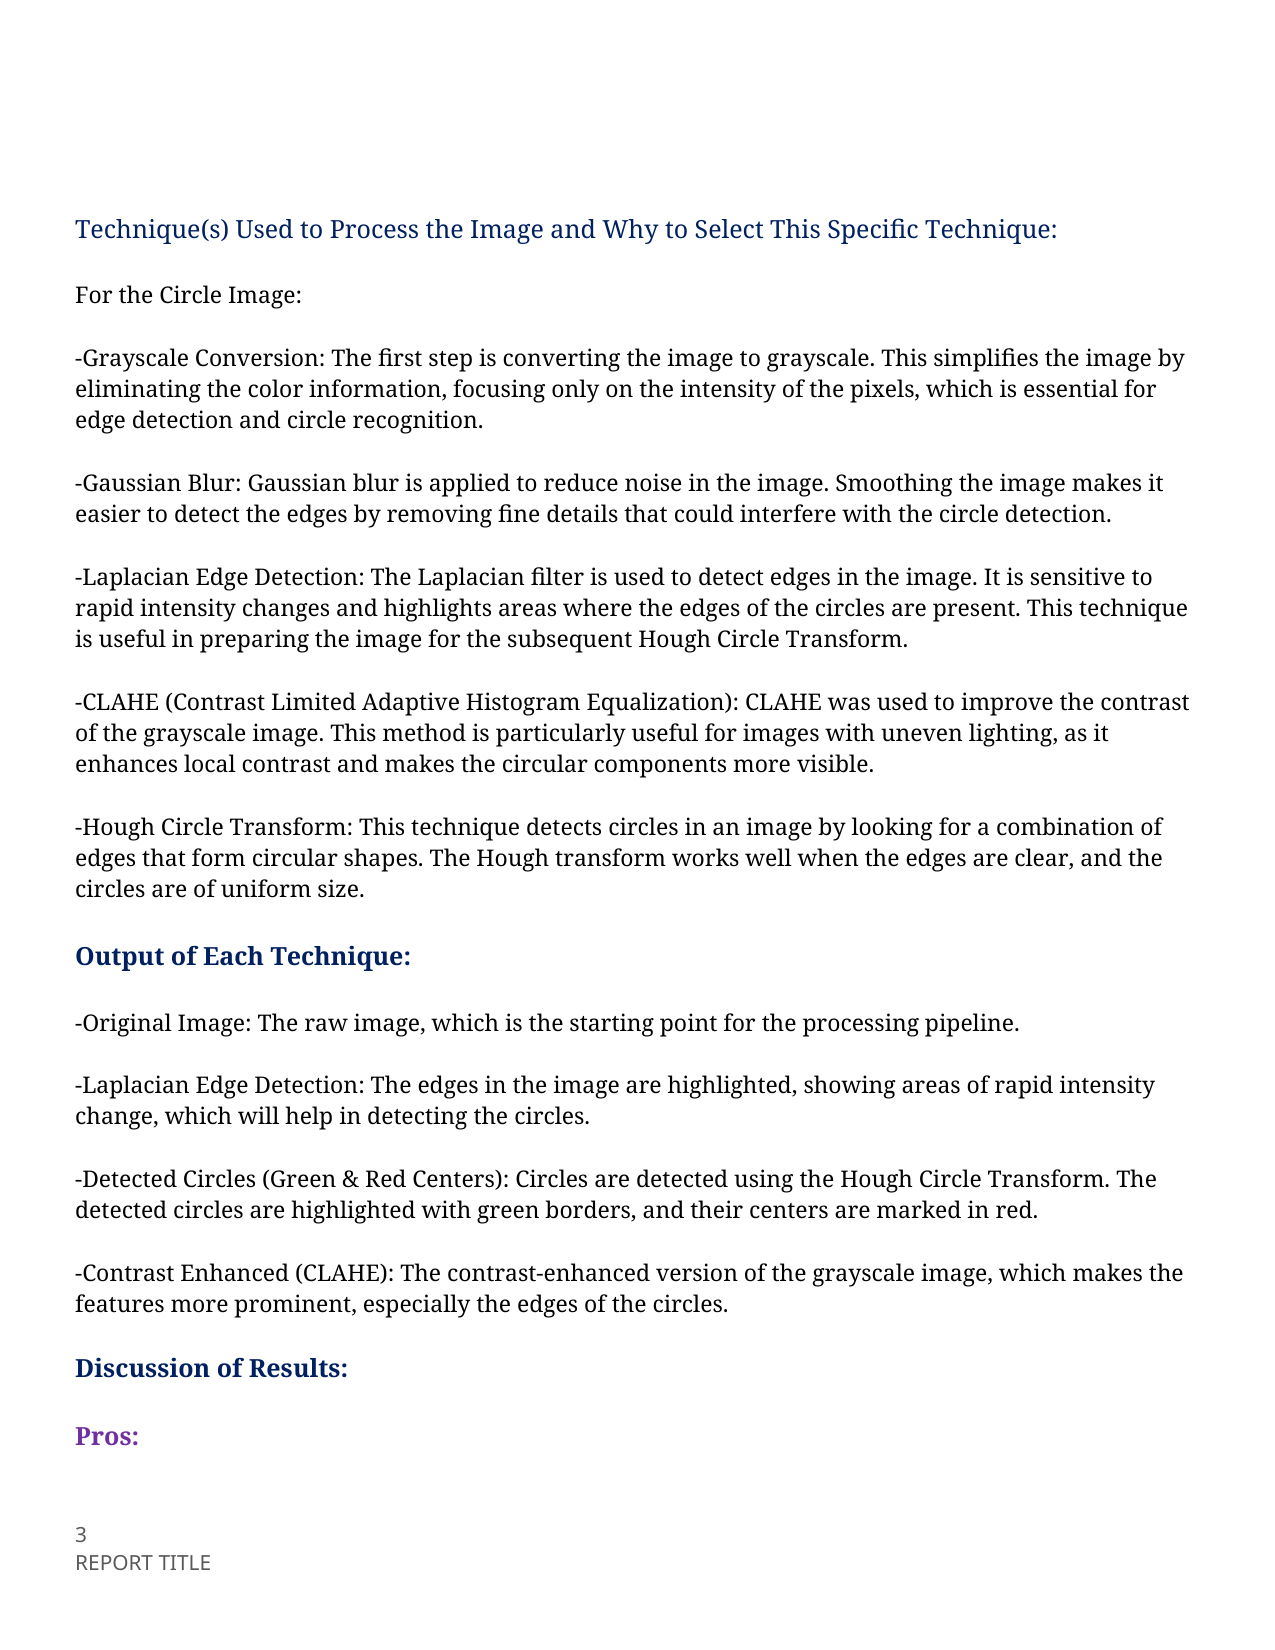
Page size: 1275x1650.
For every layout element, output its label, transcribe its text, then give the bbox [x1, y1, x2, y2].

text Discussion of Results: [75, 1350, 1200, 1384]
text -Grayscale Conversion: The first step is converting the image to grayscale. This simplifies the image by eliminating the color information, focusing only on the intensity of the pixels, which is essential for edge detection and circle recognition. [75, 342, 1200, 436]
text -Gaussian Blur: Gaussian blur is applied to reduce noise in the image. Smoothing the image makes it easier to detect the edges by removing fine details that could interfere with the circle detection. [75, 467, 1200, 529]
text -CLAHE (Contrast Limited Adaptive Histogram Equalization): CLAHE was used to improve the contrast of the grayscale image. This method is particularly useful for images with uneven lighting, as it enhances local contrast and makes the circular components more visible. [75, 686, 1200, 779]
text -Detected Circles (Green & Red Centers): Circles are detected using the Hough Circle Transform. The detected circles are highlighted with green borders, and their centers are marked in red. [75, 1163, 1200, 1225]
text Pros: [75, 1418, 1200, 1452]
text -Laplacian Edge Detection: The edges in the image are highlighted, showing areas of rapid intensity change, which will help in detecting the circles. [75, 1069, 1200, 1132]
text -Contrast Enhanced (CLAHE): The contrast-enhanced version of the grayscale image, which makes the features more prominent, especially the edges of the circles. [75, 1257, 1200, 1319]
text -Laplacian Edge Detection: The Laplacian filter is used to detect edges in the image. It is sensitive to rapid intensity changes and highlights areas where the edges of the circles are present. This technique is useful in preparing the image for the subsequent Hough Circle Transform. [75, 561, 1200, 654]
text Technique(s) Used to Process the Image and Why to Select This Specific Technique: [75, 211, 1200, 245]
text -Original Image: The raw image, which is the starting point for the processing pipeline. [75, 1007, 1200, 1038]
text Output of Each Technique: [75, 938, 1200, 972]
text For the Circle Image: [75, 279, 1200, 311]
text -Hough Circle Transform: This technique detects circles in an image by looking for a combination of edges that form circular shapes. The Hough transform works well when the edges are clear, and the circles are of uniform size. [75, 811, 1200, 904]
